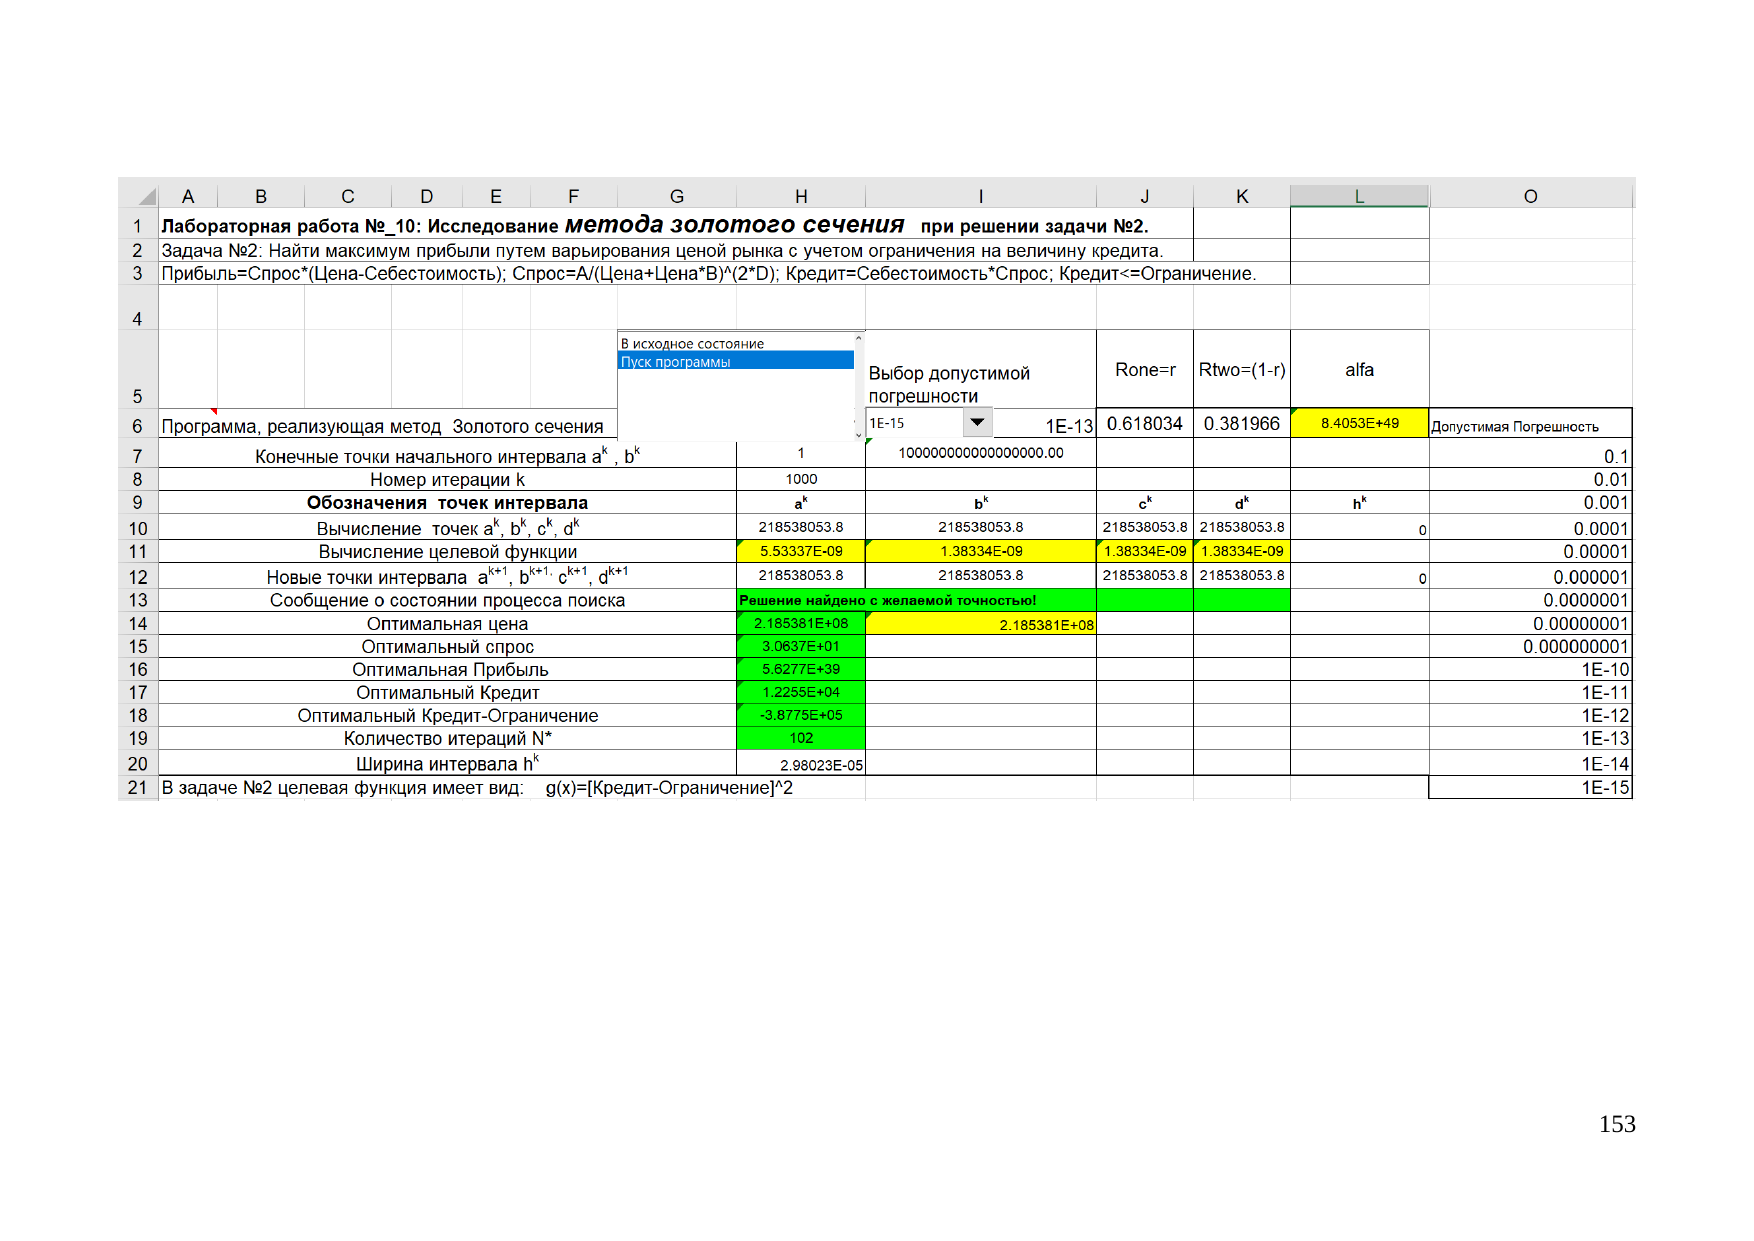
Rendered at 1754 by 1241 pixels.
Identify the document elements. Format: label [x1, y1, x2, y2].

picture [118, 177, 1636, 801]
